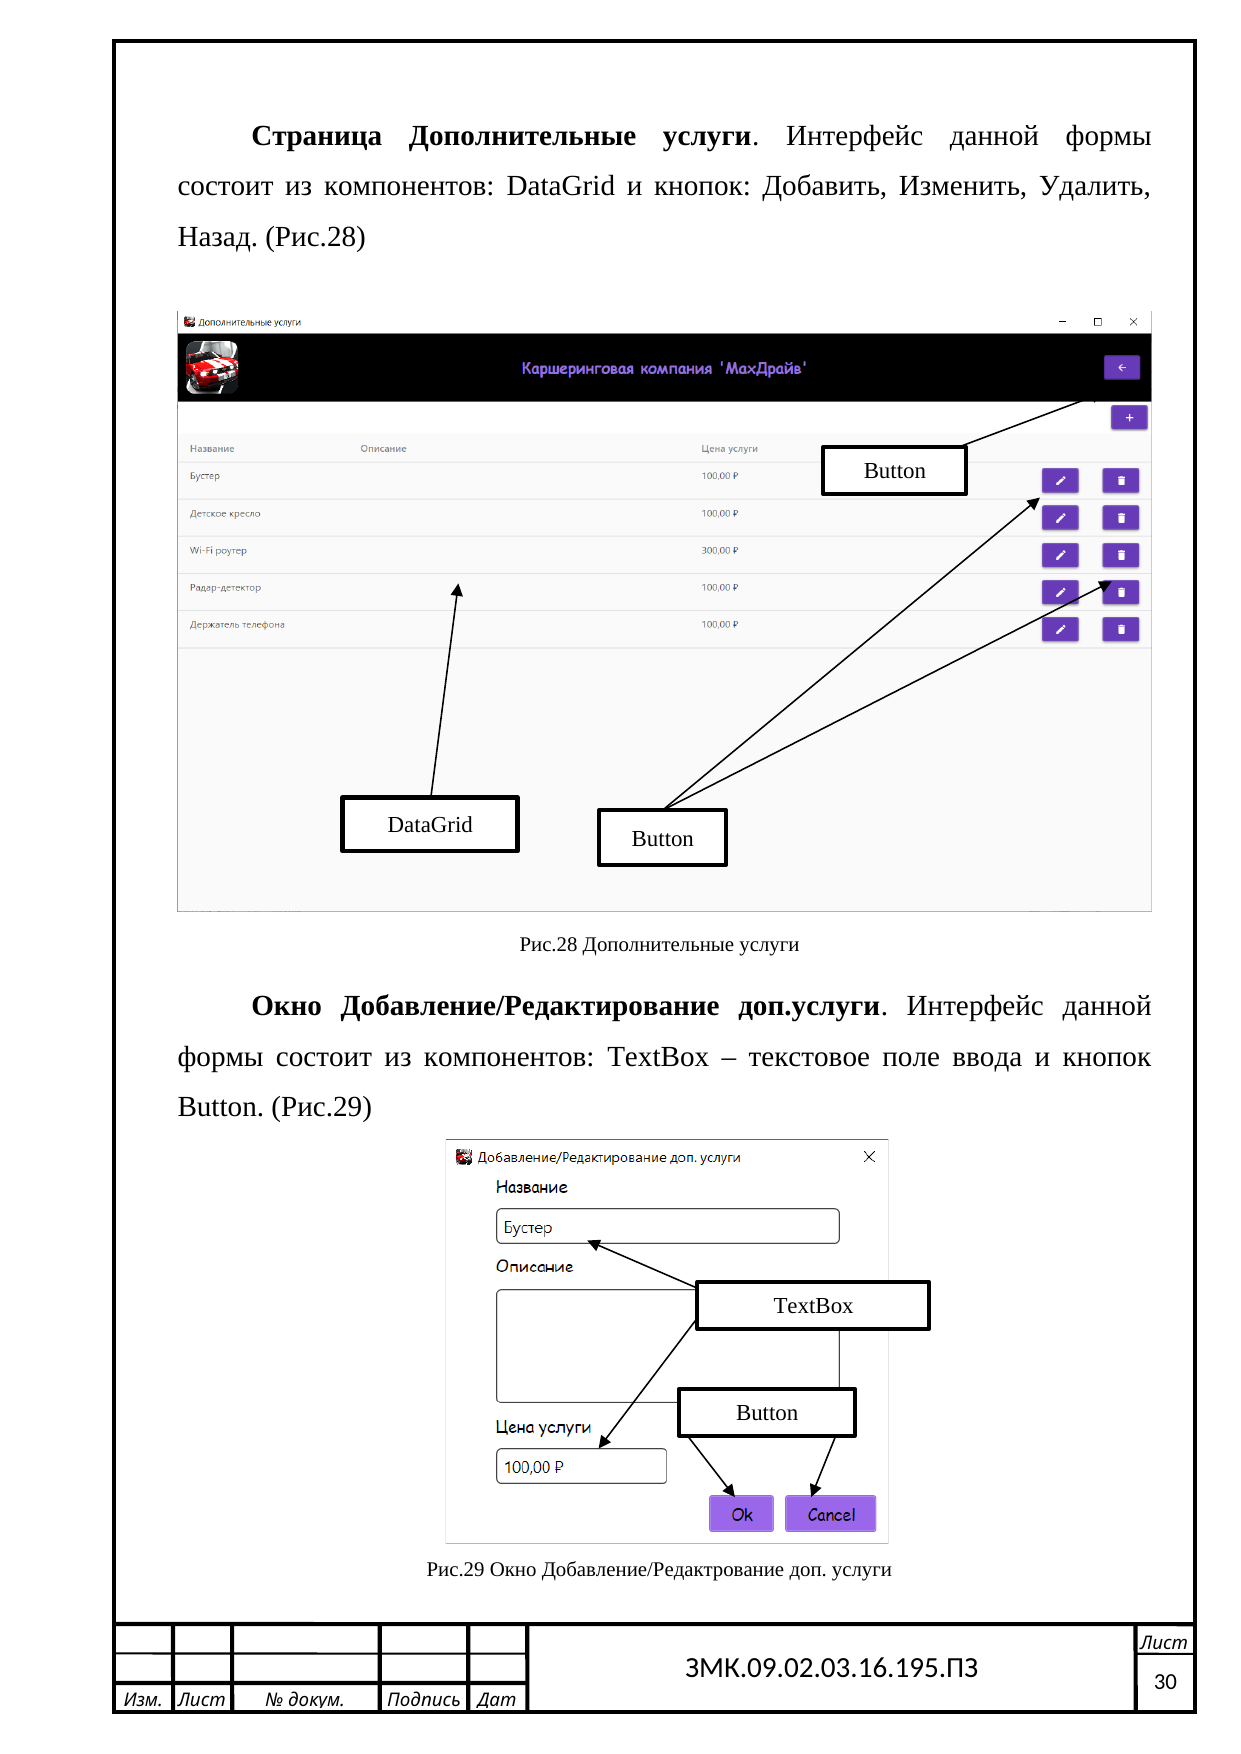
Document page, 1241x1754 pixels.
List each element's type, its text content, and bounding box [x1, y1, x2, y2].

text Рис.29 Окно Добавление/Редактрование доп. услуги [177, 1557, 1141, 1581]
picture [445, 1139, 889, 1544]
picture [177, 311, 1152, 912]
text Рис.28 Дополнительные услуги [177, 932, 1141, 956]
text Страница Дополнительные услуги. Интерфейс данной формы состоит из компонентов: DataGrid и кнопок: Добавить, Изменить, Удалить, Назад. (Рис.28) [177, 118, 1152, 252]
text Окно Добавление/Редактирование доп.услуги. Интерфейс данной формы состоит из компонентов: TextBox – текстовое поле ввода и кнопок Button. (Рис.29) [177, 988, 1152, 1123]
